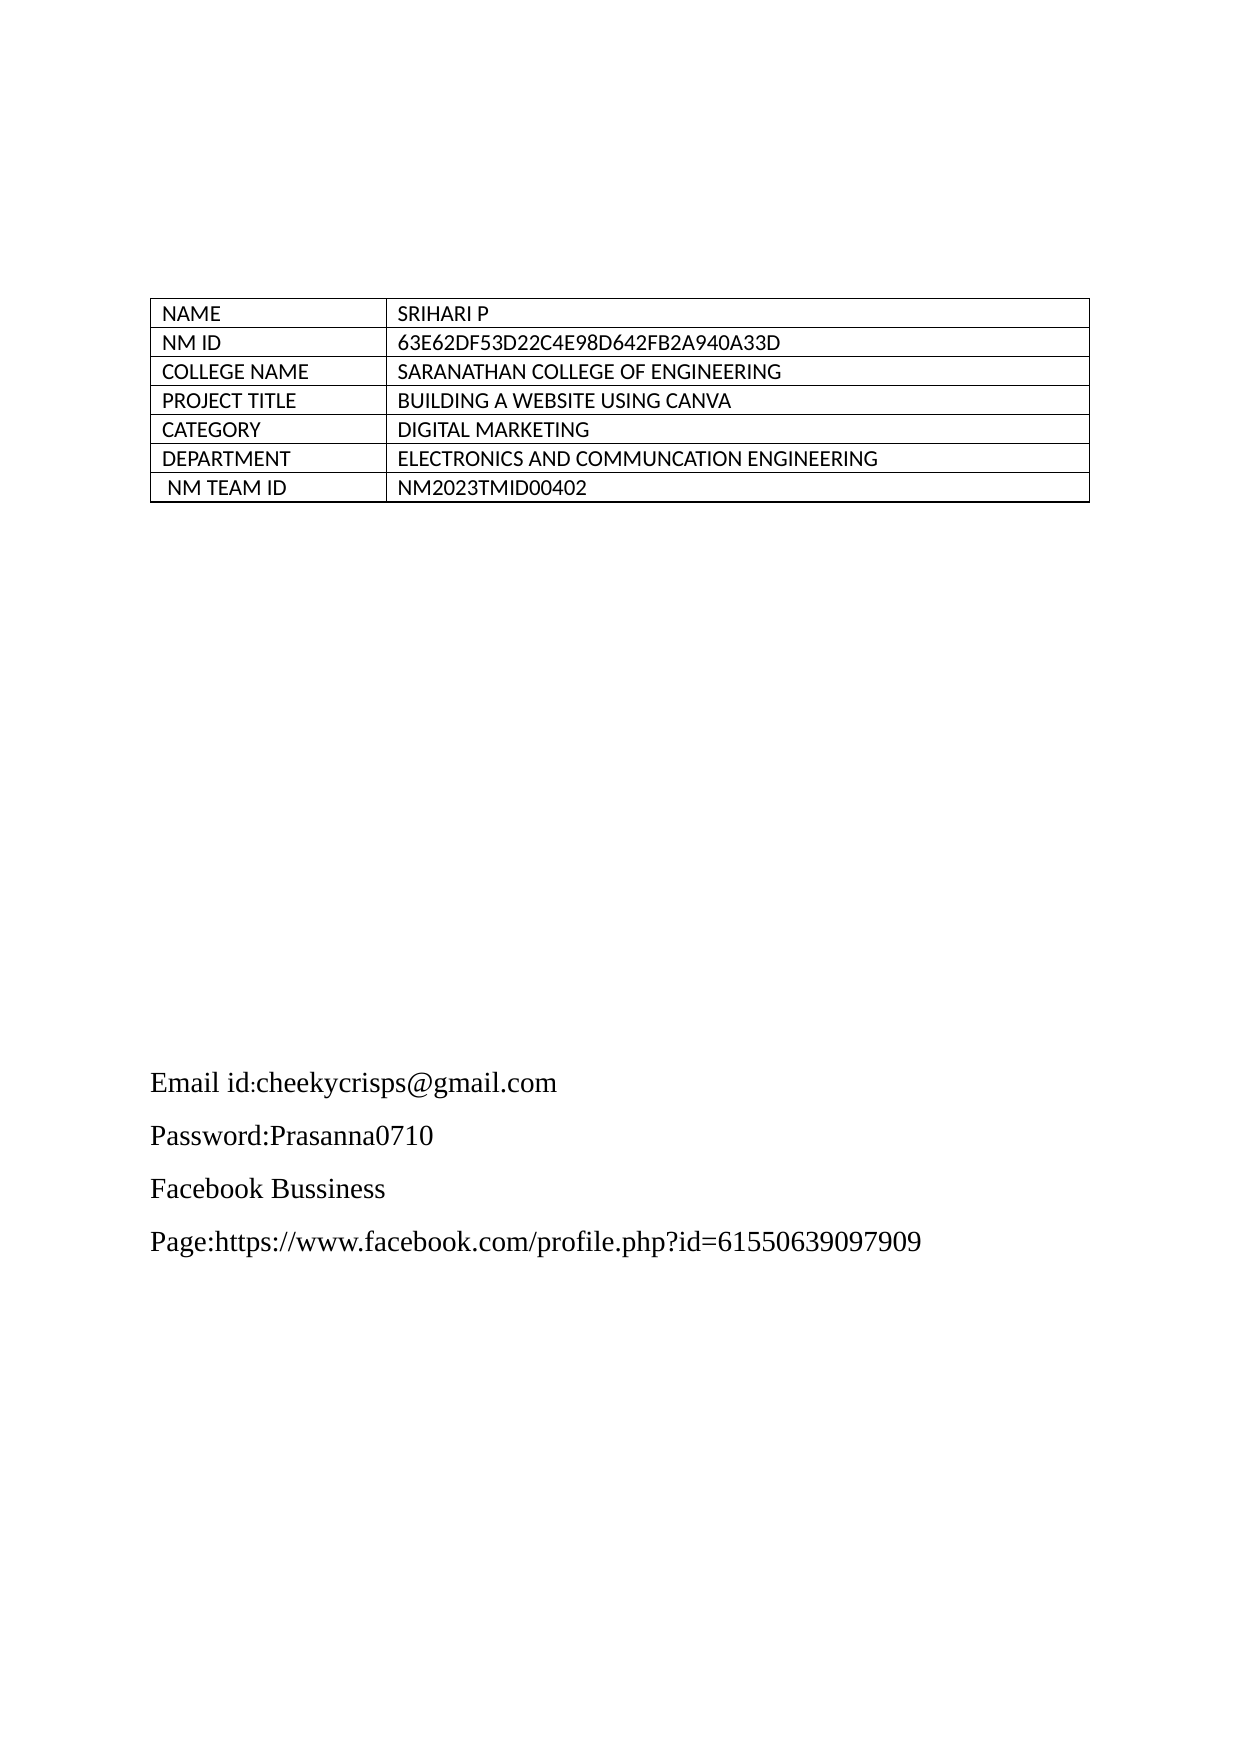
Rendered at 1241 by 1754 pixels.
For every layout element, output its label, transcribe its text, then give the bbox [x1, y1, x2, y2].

table_cell DEPARTMENT [151, 444, 386, 472]
text Password:Prasanna0710 [150, 1118, 1090, 1152]
table_cell PROJECT TITLE [151, 386, 386, 414]
table_cell 63E62DF53D22C4E98D642FB2A940A33D [387, 328, 1089, 356]
table_header SRIHARI P [387, 299, 1089, 327]
table_cell NM ID [151, 328, 386, 356]
table_cell BUILDING A WEBSITE USING CANVA [387, 386, 1089, 414]
table_cell COLLEGE NAME [151, 357, 386, 385]
table_cell ELECTRONICS AND COMMUNCATION ENGINEERING [387, 444, 1089, 472]
text Facebook Bussiness [150, 1171, 1090, 1205]
table_cell CATEGORY [151, 415, 386, 443]
table_cell DIGITAL MARKETING [387, 415, 1089, 443]
table_header NAME [151, 299, 386, 327]
table_cell SARANATHAN COLLEGE OF ENGINEERING [387, 357, 1089, 385]
table_cell NM TEAM ID [151, 473, 386, 501]
text Page:https://www.facebook.com/profile.php?id=61550639097909 [150, 1224, 1090, 1257]
text Email id:cheekycrisps@gmail.com [150, 1066, 1090, 1099]
table_cell NM2023TMID00402 [387, 473, 1089, 501]
